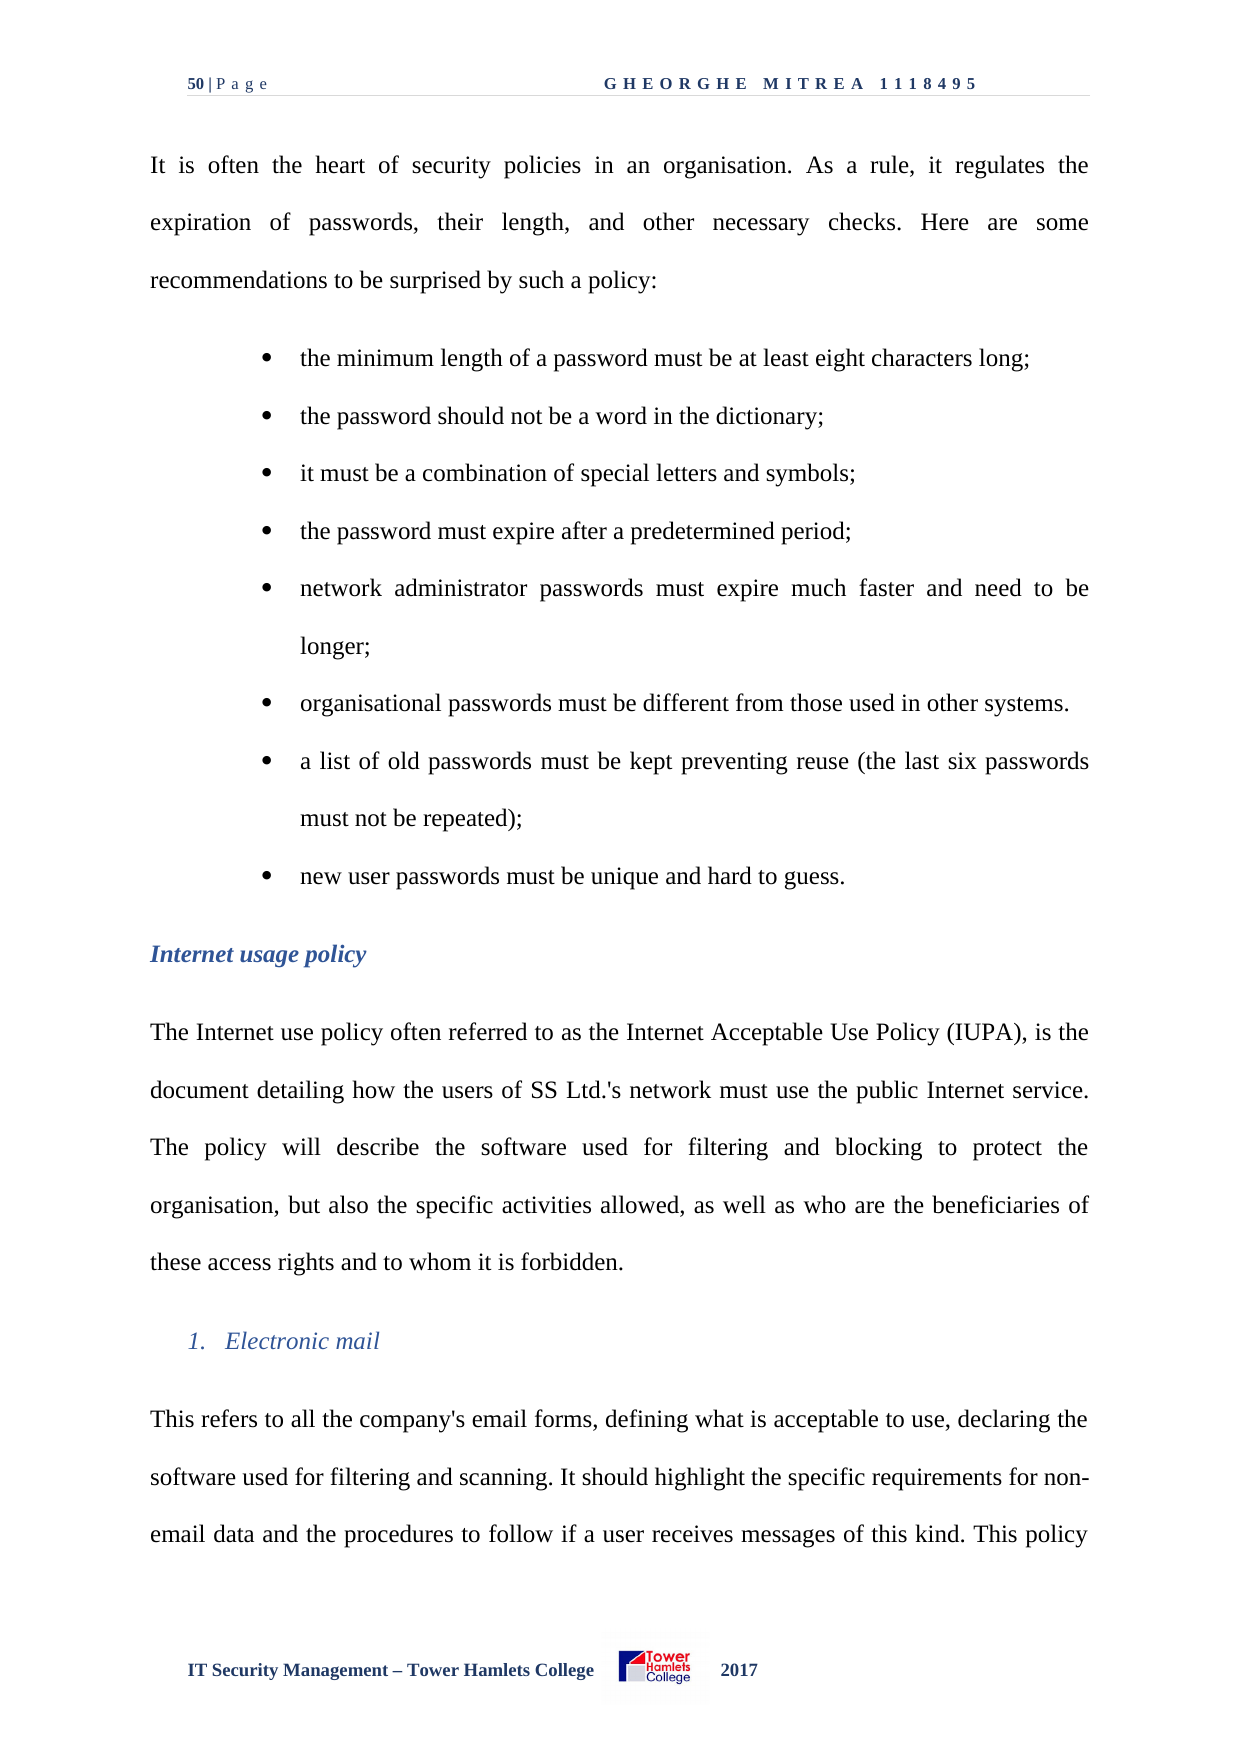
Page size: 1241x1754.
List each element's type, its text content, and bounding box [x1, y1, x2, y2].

text Internet usage policy [150, 939, 1090, 968]
list the minimum length of a password must be at least eight characters long; [262, 343, 1090, 372]
list Electronic mail [187, 1326, 1090, 1354]
list a list of old passwords must be kept preventing reuse (the last six passwords must not be repeated); [262, 746, 1090, 832]
list new user passwords must be unique and hard to guess. [262, 861, 1090, 889]
list the password should not be a word in the dictionary; [262, 401, 1090, 429]
text The Internet use policy often referred to as the Internet Acceptable Use Policy (IUPA), is the document detailing how the users of SS Ltd.'s network must use the public Internet service. The policy will describe the software used for filtering and blocking to protect the organisation, but also the specific activities allowed, as well as who are the beneficiaries of these access rights and to whom it is forbidden. [150, 1017, 1090, 1276]
picture [601, 1628, 710, 1705]
list organisational passwords must be different from those used in other systems. [262, 688, 1090, 717]
text It is often the heart of security policies in an organisation. As a rule, it regulates the expiration of passwords, their length, and other necessary checks. Here are some recommendations to be surprised by such a policy: [150, 150, 1090, 294]
list the password must expire after a predetermined period; [262, 516, 1090, 544]
list it must be a combination of special letters and symbols; [262, 458, 1090, 487]
list network administrator passwords must expire much faster and need to be longer; [262, 573, 1090, 659]
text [150, 1404, 1090, 1548]
